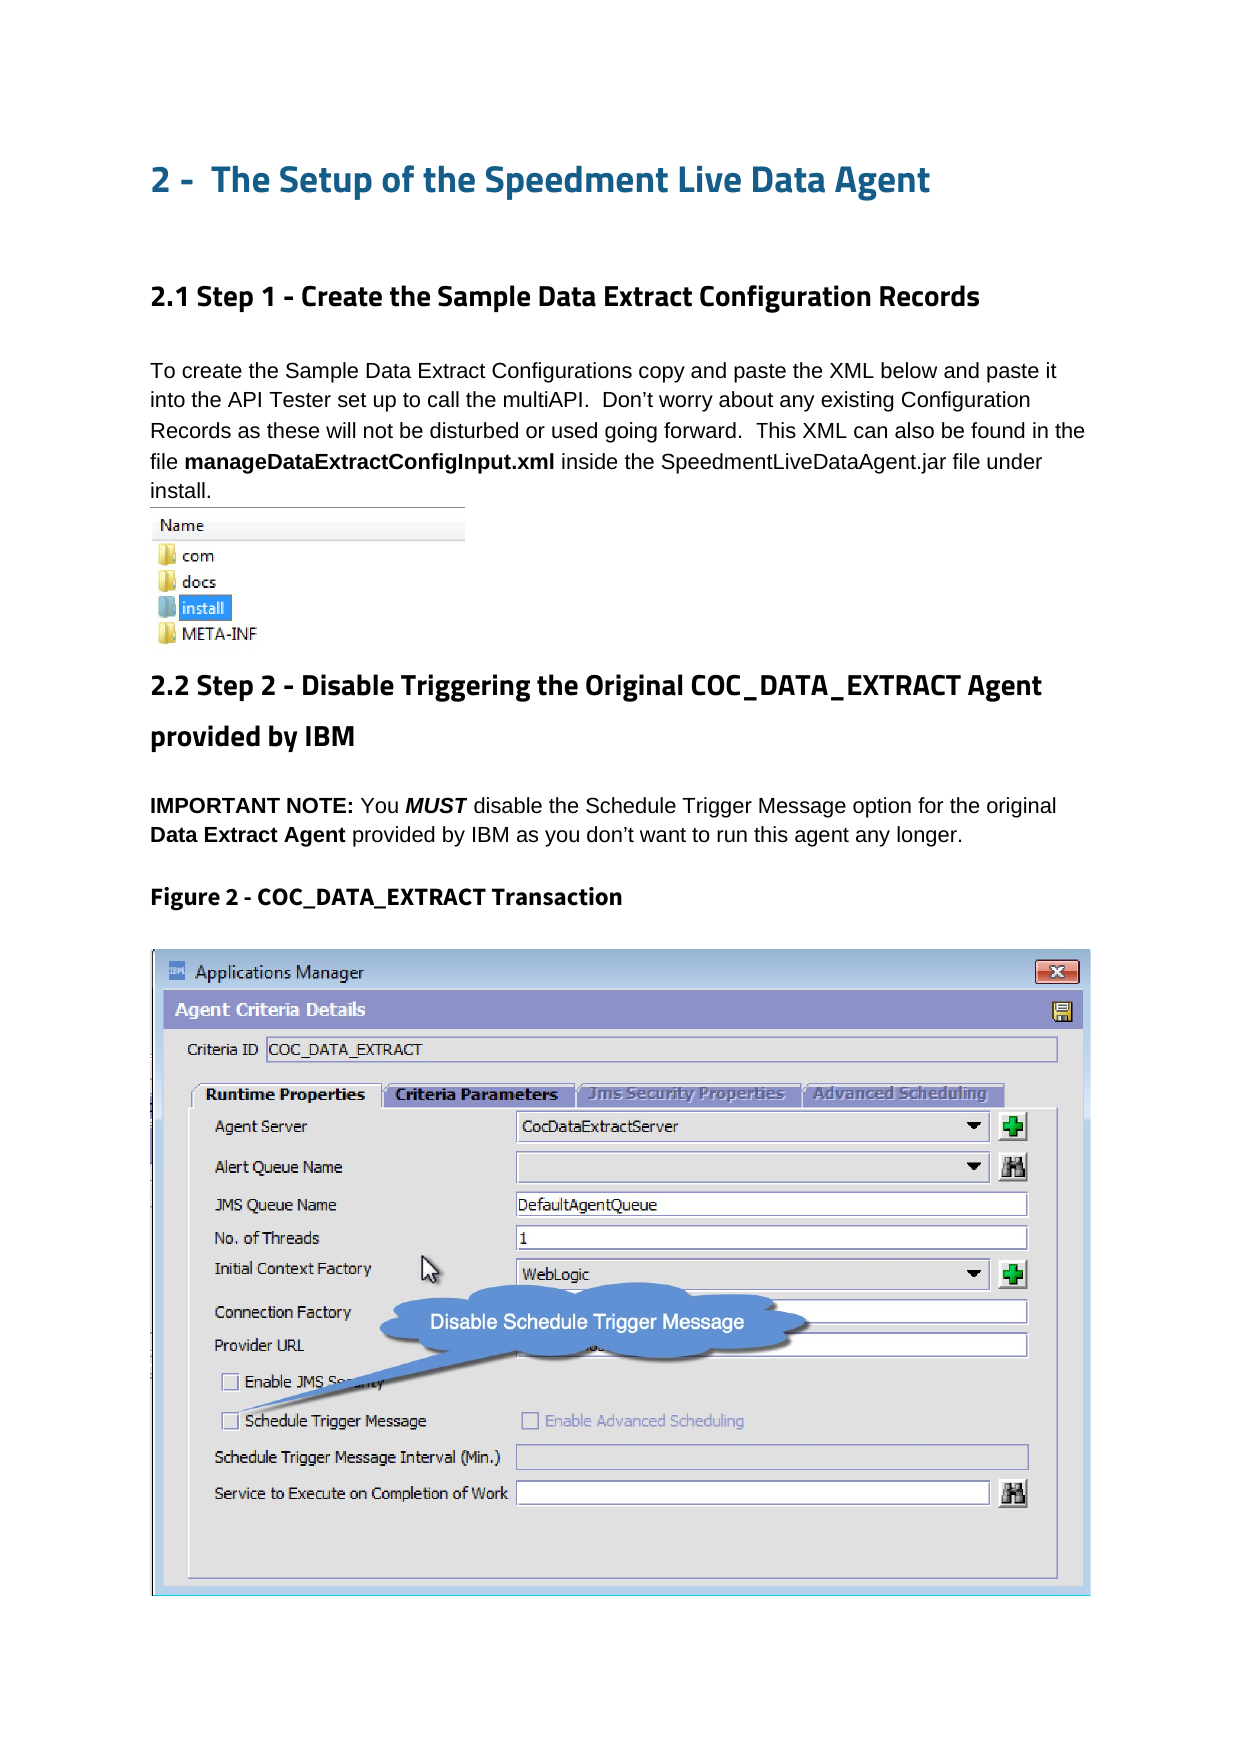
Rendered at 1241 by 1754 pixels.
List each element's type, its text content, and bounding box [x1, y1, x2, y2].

picture [150, 949, 1091, 1596]
subtitle 2 - The Setup of the Speedment Live Data Agent [150, 150, 1090, 207]
text IMPORTANT NOTE: You MUST disable the Schedule Trigger Message option for the original Data Extract Agent provided by IBM as you don’t want to run this agent any longer. [150, 793, 1090, 848]
subtitle Figure 2 - COC_DATA_EXTRACT Transaction [150, 880, 1090, 912]
text To create the Sample Data Extract Configurations copy and paste the XML below and paste it into the API Tester set up to call the multiAPI. Don’t worry about any existing Configuration Records as these will not be disturbed or used going forward. This XML can also be found in the file manageDataExtractConfigInput.xml inside the SpeedmentLiveDataAgent.jar file under install. [150, 358, 1090, 658]
picture [150, 507, 465, 659]
subtitle 2.1 Step 1 - Create the Sample Data Extract Configuration Records [150, 273, 1090, 318]
subtitle 2.2 Step 2 - Disable Triggering the Original COC_DATA_EXTRACT Agent provided by IBM [150, 663, 1090, 758]
